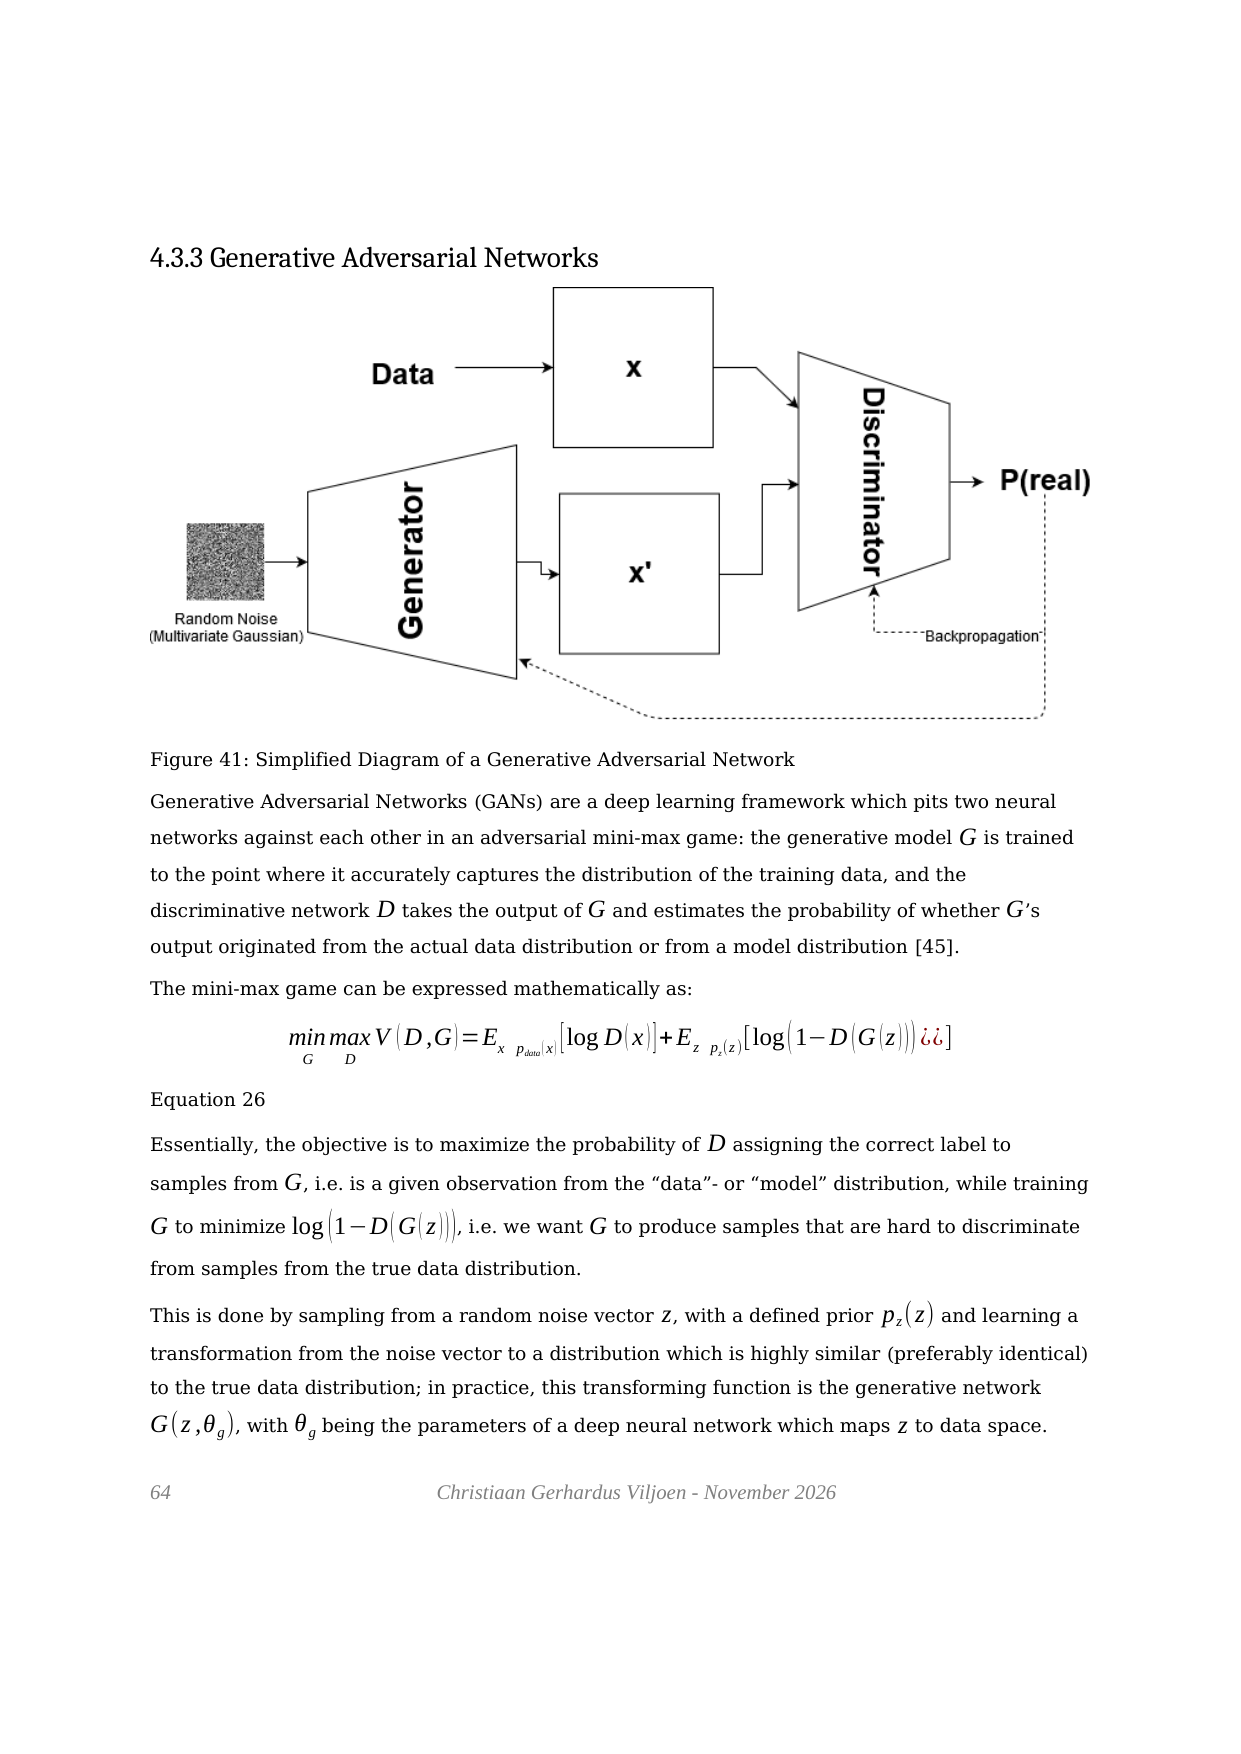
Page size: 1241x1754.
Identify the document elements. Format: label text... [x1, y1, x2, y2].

text The mini-max game can be expressed mathematically as: [150, 977, 1090, 999]
text Essentially, the objective is to maximize the probability of assigning the correct label to samples from , i.e. is a given observation from the “data”- or “model” distribution, while training to minimize , i.e. we want to produce samples that are hard to discriminate from samples from the true data distribution. [150, 1130, 1090, 1279]
subtitle Generative Adversarial Networks [150, 242, 1090, 275]
text Generative Adversarial Networks (GANs) are a deep learning framework which pits two neural networks against each other in an adversarial mini-max game: the generative model is trained to the point where it accurately captures the distribution of the training data, and the discriminative network takes the output of and estimates the probability of whether ’s output originated from the actual data distribution or from a model distribution . [150, 790, 1090, 957]
picture [150, 287, 1091, 729]
text This is done by sampling from a random noise vector , with a defined prior and learning a transformation from the noise vector to a distribution which is highly similar (preferably identical) to the true data distribution; in practice, this transforming function is the generative network , with being the parameters of a deep neural network which maps to data space. [150, 1299, 1090, 1441]
text Figure 41: Simplified Diagram of a Generative Adversarial Network [150, 748, 1090, 770]
text Equation 26 [150, 1088, 1090, 1110]
